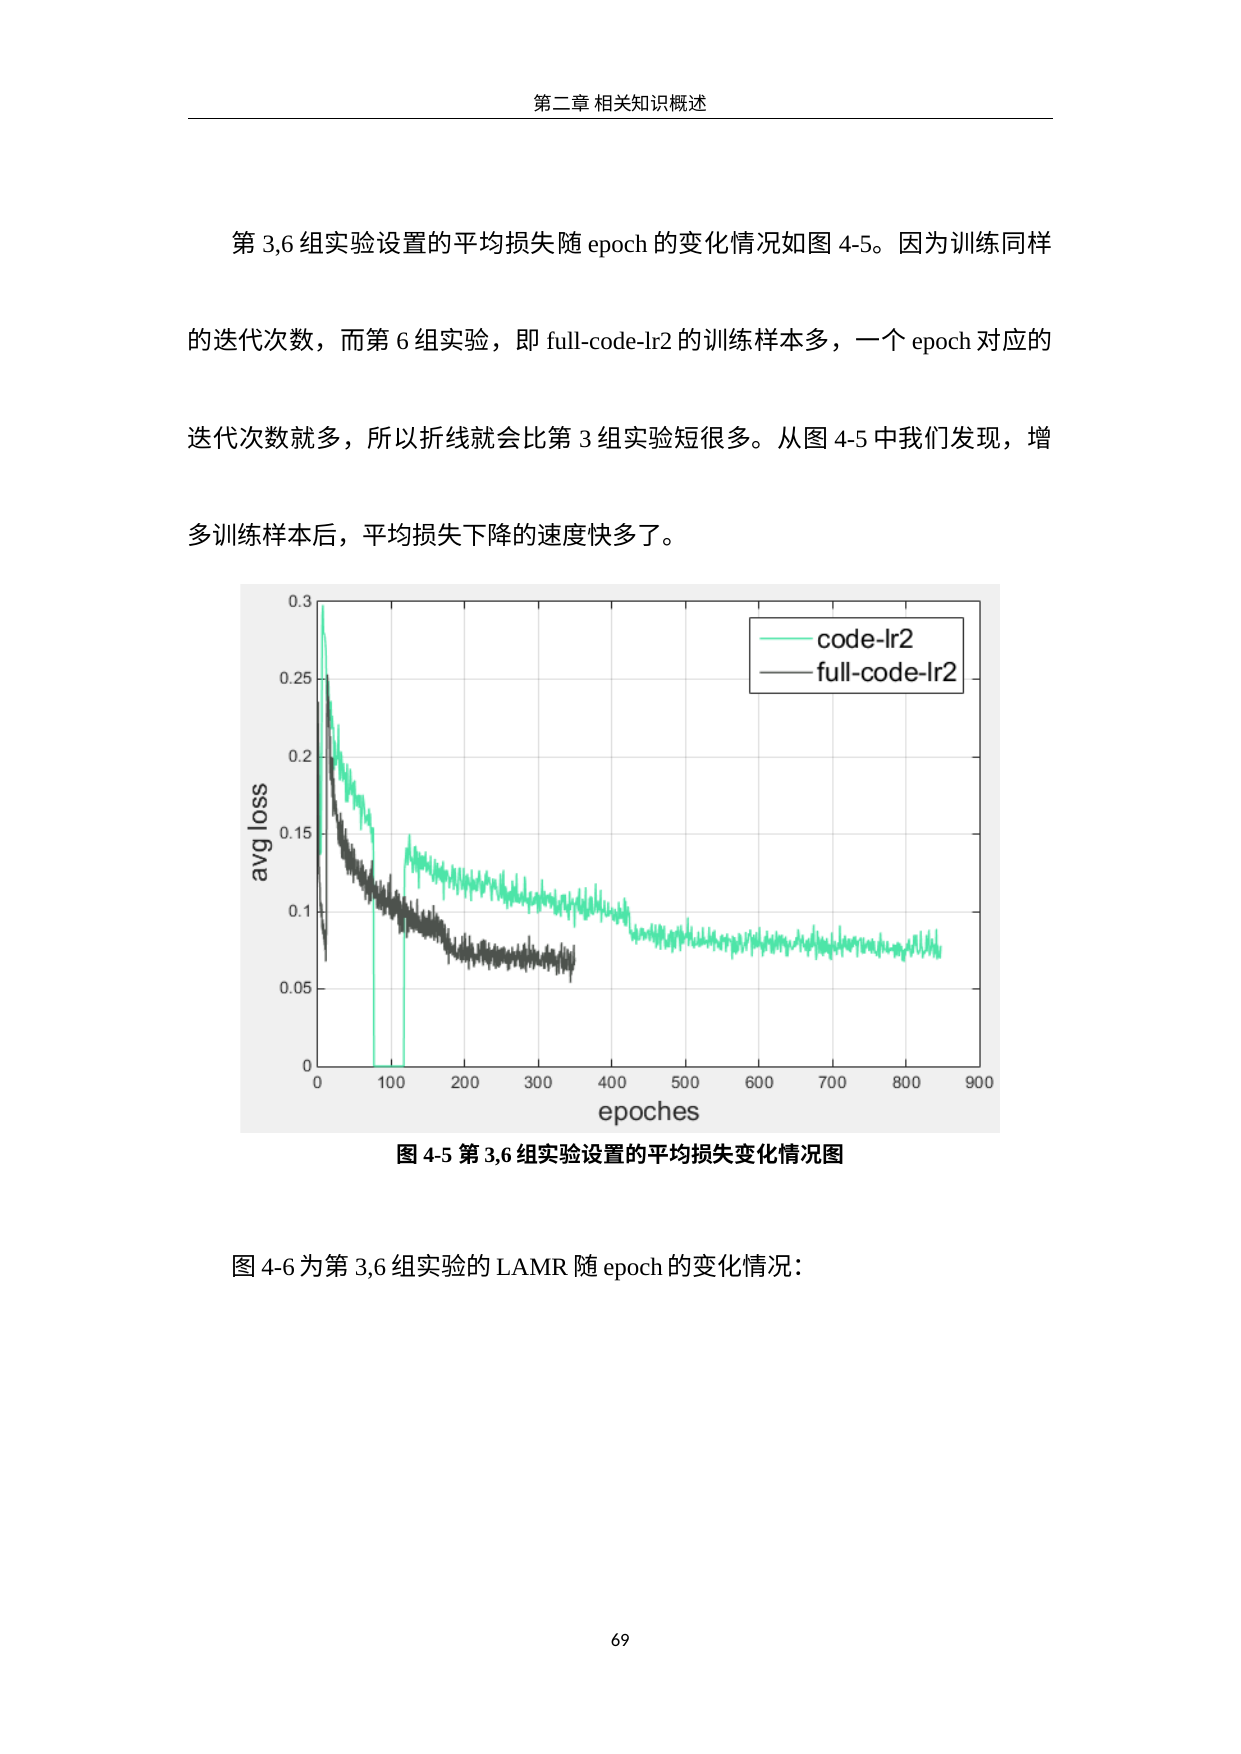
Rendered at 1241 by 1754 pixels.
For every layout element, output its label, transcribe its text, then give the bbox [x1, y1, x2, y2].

text 图4-6为第3,6组实验的LAMR随epoch的变化情况： [187, 1232, 1053, 1297]
picture [240, 584, 1000, 1133]
text 第3,6组实验设置的平均损失随epoch的变化情况如图4-5。因为训练同样的迭代次数，而第6组实验，即full-code-lr2的训练样本多，一个epoch对应的迭代次数就多，所以折线就会比第3组实验短很多。从图4-5中我们发现，增多训练样本后，平均损失下降的速度快多了。 [187, 209, 1053, 566]
text 图 4-5 第3,6组实验设置的平均损失变化情况图 [187, 1137, 1053, 1169]
